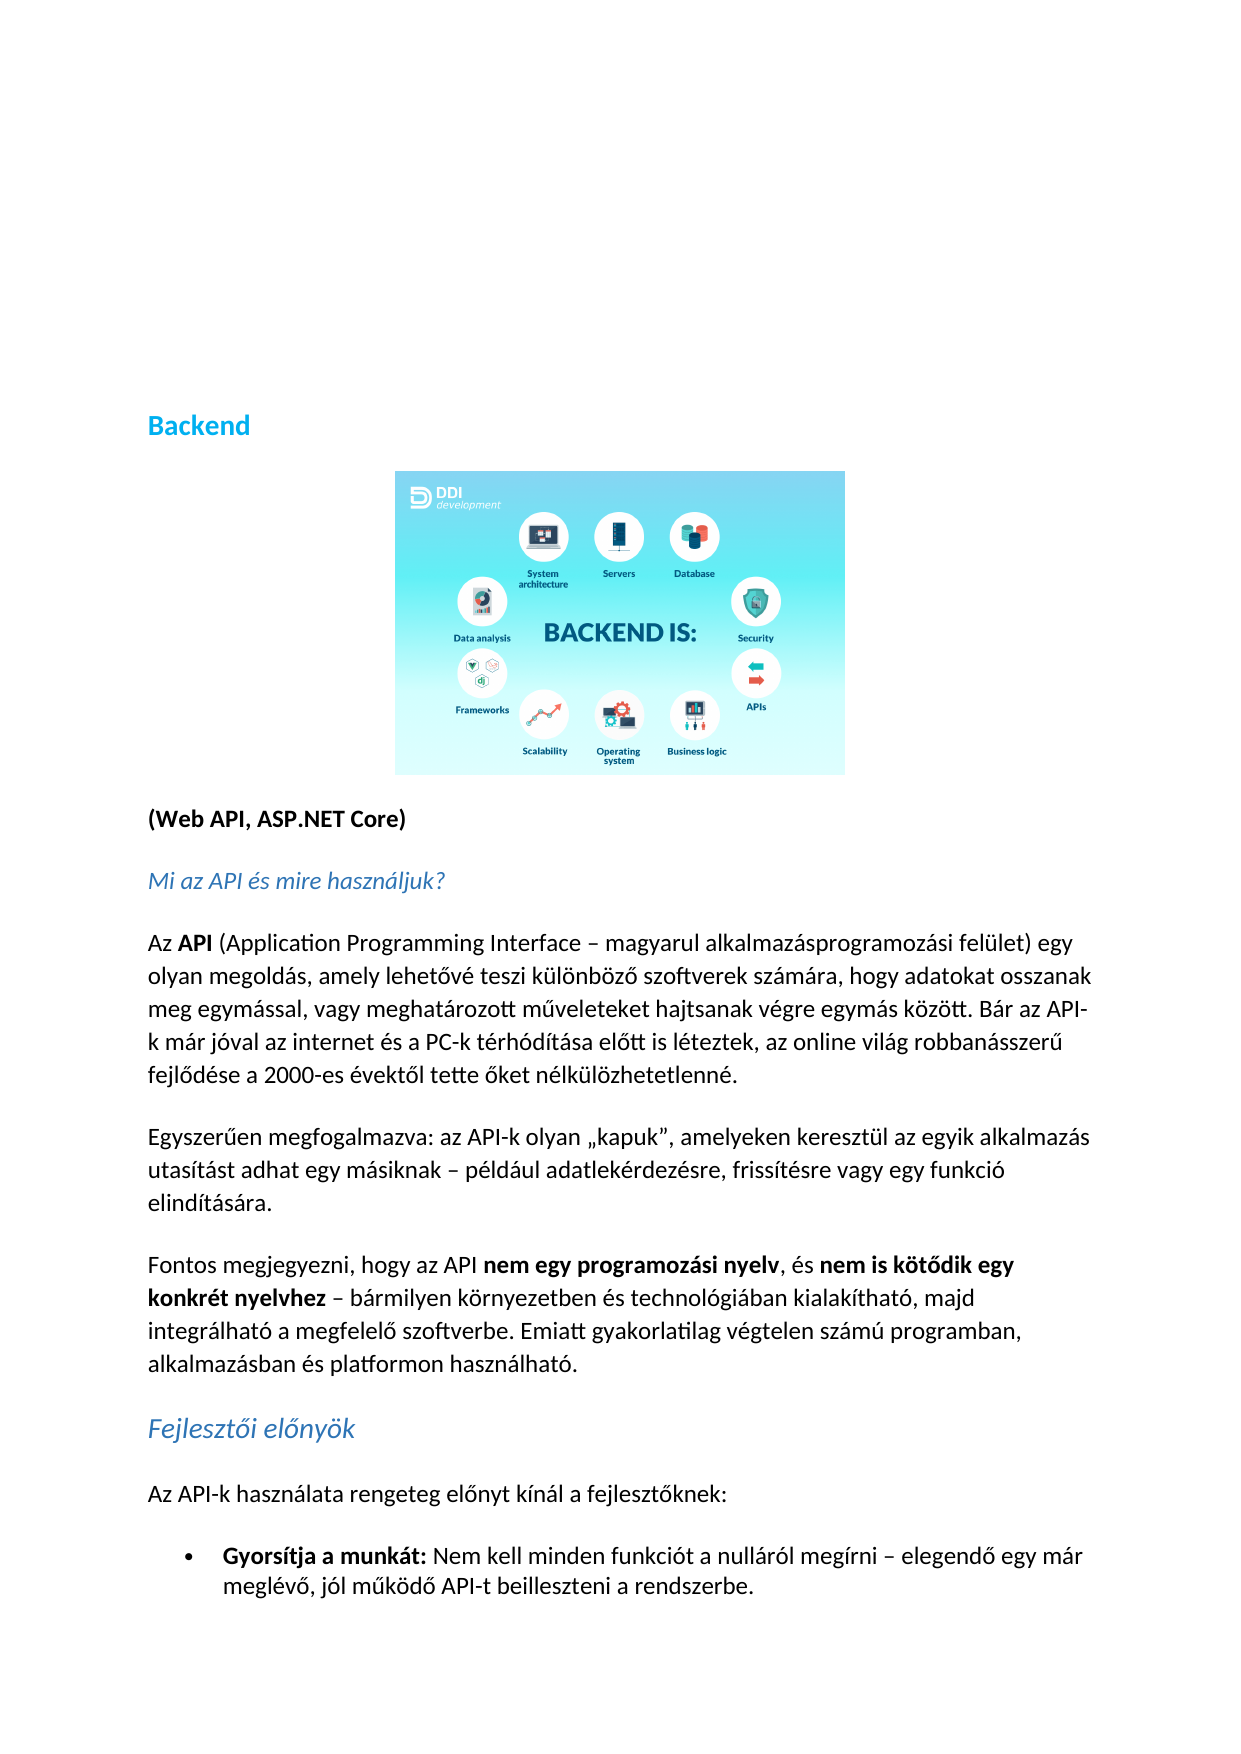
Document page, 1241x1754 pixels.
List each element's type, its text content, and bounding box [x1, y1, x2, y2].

subtitle Backend [148, 407, 1093, 442]
subtitle Fejlesztői előnyök [148, 1410, 1093, 1446]
text Egyszerűen megfogalmazva: az API-k olyan „kapuk”, amelyeken keresztül az egyik alkalmazás utasítást adhat egy másiknak – például adatlekérdezésre, frissítésre vagy egy funkció elindítására. [148, 1121, 1093, 1218]
text Az API-k használata rengeteg előnyt kínál a fejlesztőknek: [148, 1478, 1093, 1508]
text (Web API, ASP.NET Core) [148, 803, 1093, 834]
text Az API (Application Programming Interface – magyarul alkalmazásprogramozási felület) egy olyan megoldás, amely lehetővé teszi különböző szoftverek számára, hogy adatokat osszanak meg egymással, vagy meghatározott műveleteket hajtsanak végre egymás között. Bár az API-k már jóval az internet és a PC-k térhódítása előtt is léteztek, az online világ robbanásszerű fejlődése a 2000-es évektől tette őket nélkülözhetetlenné. [148, 928, 1093, 1090]
subtitle Mi az API és mire használjuk? [148, 866, 1093, 896]
list Gyorsítja a munkát: Nem kell minden funkciót a nulláról megírni – elegendő egy már meglévő, jól működő API-t beilleszteni a rendszerbe. [185, 1540, 1093, 1601]
text Fontos megjegyezni, hogy az API nem egy programozási nyelv, és nem is kötődik egy konkrét nyelvhez – bármilyen környezetben és technológiában kialakítható, majd integrálható a megfelelő szoftverbe. Emiatt gyakorlatilag végtelen számú programban, alkalmazásban és platformon használható. [148, 1249, 1093, 1378]
picture [395, 471, 845, 775]
